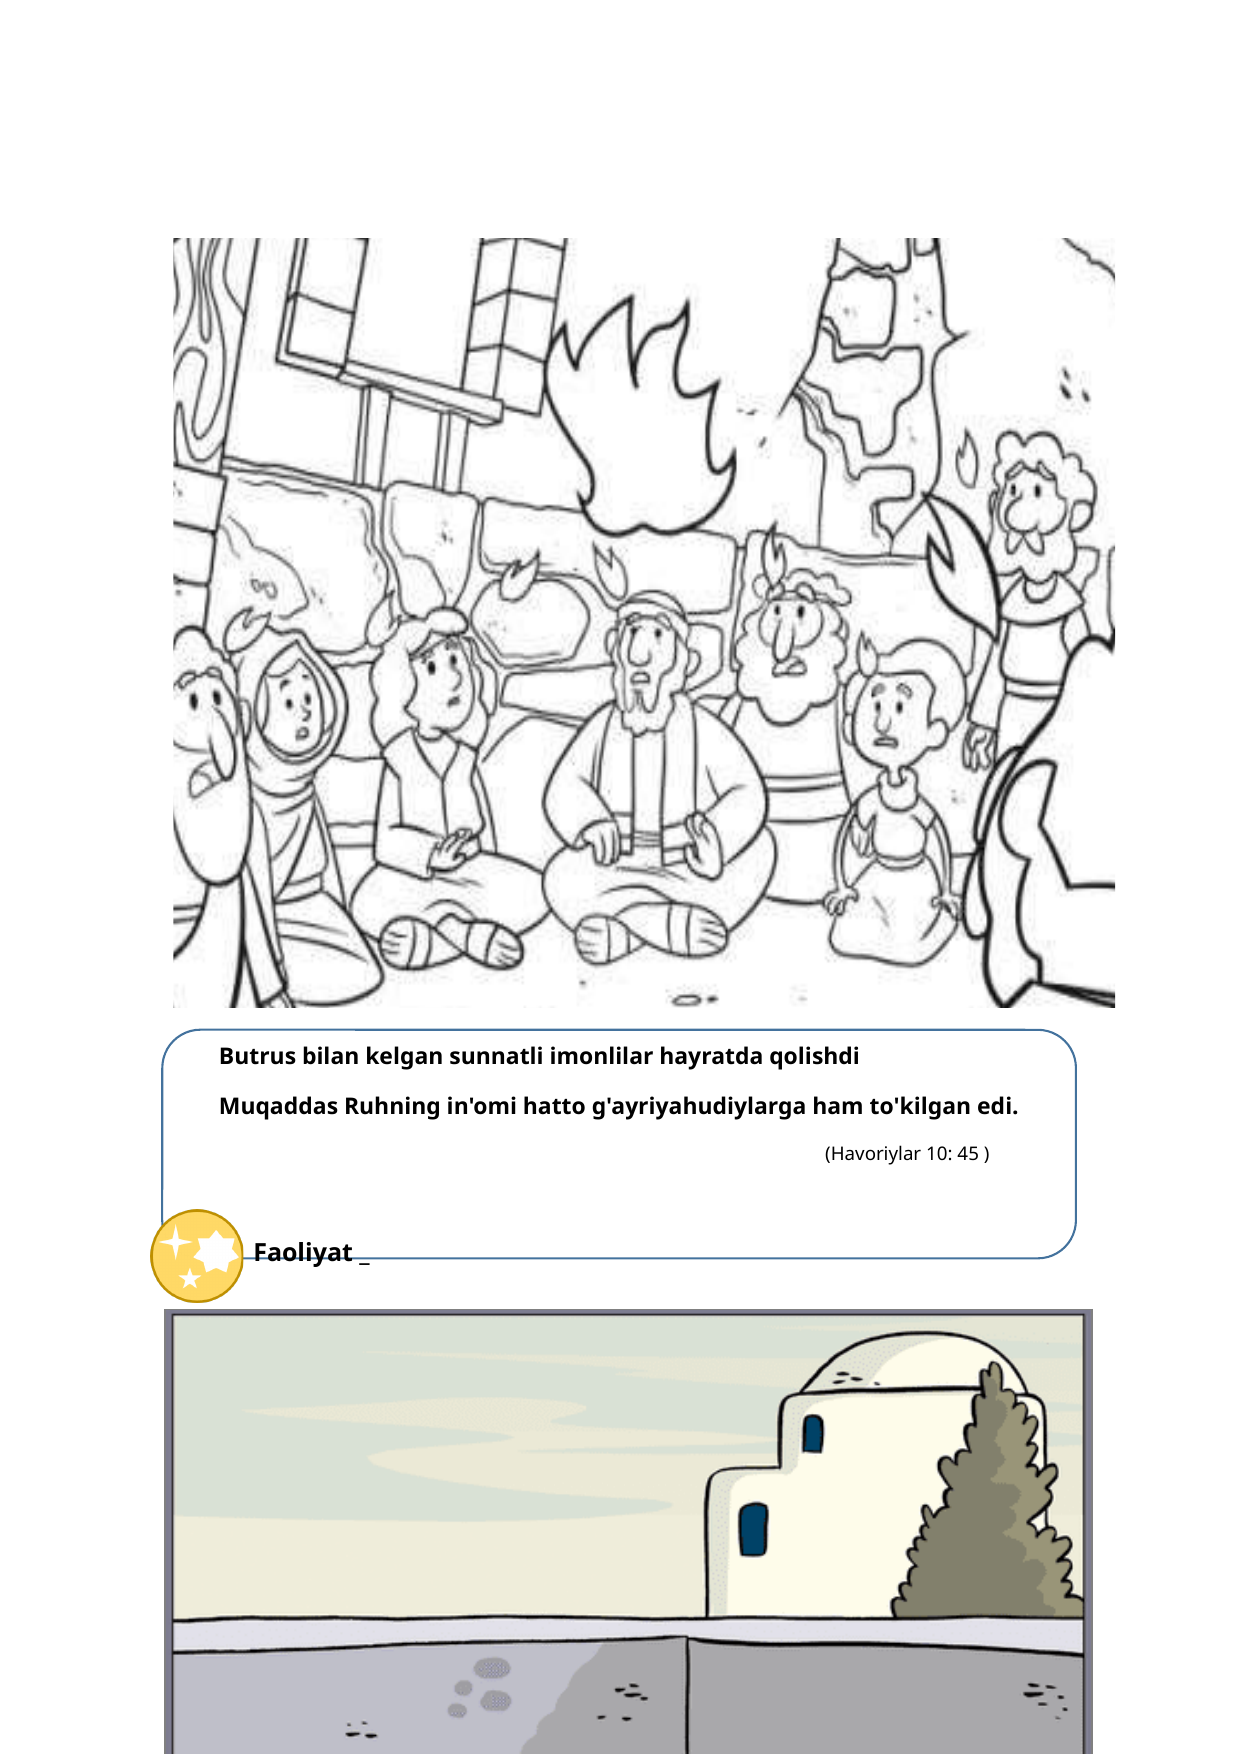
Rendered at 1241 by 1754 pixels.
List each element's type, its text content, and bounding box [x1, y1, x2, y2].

picture [150, 1209, 244, 1303]
text Faoliyat _ [244, 1235, 1090, 1269]
text (Havoriylar 10: 45 ) [150, 1141, 1090, 1166]
text Butrus bilan kelgan sunnatli imonlilar hayratda qolishdi [150, 1040, 1090, 1071]
picture [173, 238, 1116, 1008]
picture [166, 1310, 1091, 1754]
text Muqaddas Ruhning in'omi hatto g'ayriyahudiylarga ham to'kilgan edi. [150, 1090, 1090, 1121]
